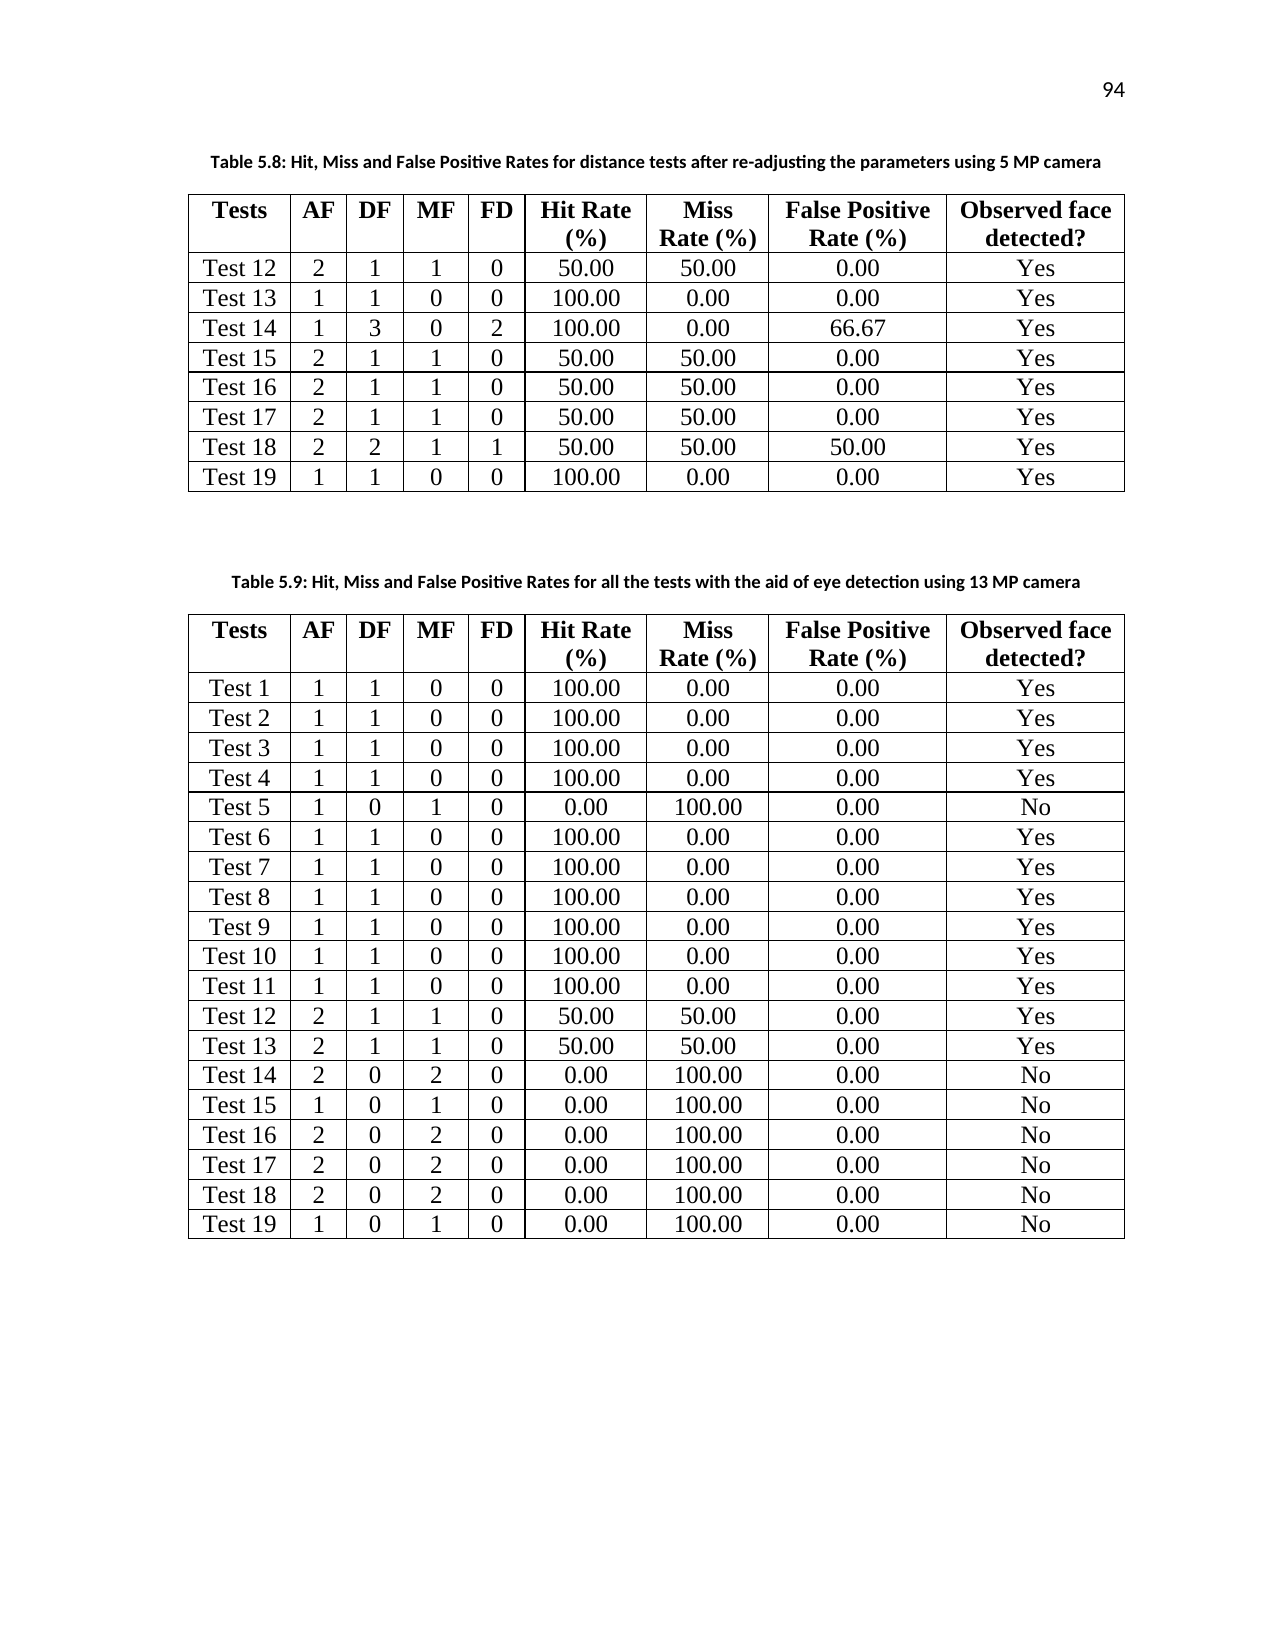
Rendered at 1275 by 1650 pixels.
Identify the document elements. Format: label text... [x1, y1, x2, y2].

table_cell 0.00 [769, 852, 946, 881]
table_cell Test 17 [189, 1150, 290, 1179]
table_cell Yes [947, 703, 1124, 732]
table_header DF [347, 195, 403, 252]
table_cell No [947, 1061, 1124, 1089]
table_cell 0 [347, 1090, 403, 1119]
table_cell 1 [404, 1210, 468, 1238]
table_cell 0 [469, 1150, 524, 1179]
table_cell 1 [347, 1031, 403, 1059]
table_cell 0.00 [769, 971, 946, 1000]
table_cell 1 [404, 432, 468, 461]
table_cell 0.00 [769, 283, 946, 312]
table_cell No [947, 1120, 1124, 1149]
table_cell 0.00 [526, 793, 646, 821]
table_cell 100.00 [647, 1210, 768, 1238]
table_cell 0.00 [769, 733, 946, 762]
table_cell 50.00 [526, 253, 646, 282]
table_cell 1 [291, 852, 346, 881]
table_cell Yes [947, 343, 1124, 371]
table_cell Test 17 [189, 402, 290, 431]
table_cell 66.67 [769, 313, 946, 342]
table_cell 0.00 [769, 373, 946, 401]
table_cell 2 [291, 1031, 346, 1059]
table_cell 0 [404, 852, 468, 881]
table_cell 0 [469, 971, 524, 1000]
table_cell 50.00 [526, 343, 646, 371]
table_cell 50.00 [647, 1001, 768, 1030]
table_cell 0 [469, 253, 524, 282]
table_header Tests [189, 195, 290, 252]
table_cell 1 [291, 283, 346, 312]
table_cell Yes [947, 733, 1124, 762]
table_cell Test 8 [189, 882, 290, 911]
table_cell 0.00 [647, 763, 768, 791]
table_cell 100.00 [526, 733, 646, 762]
table_cell Yes [947, 253, 1124, 282]
table_cell 100.00 [526, 912, 646, 940]
table_cell 2 [291, 1061, 346, 1089]
table_cell 50.00 [647, 373, 768, 401]
table_cell Test 13 [189, 283, 290, 312]
table_cell 0.00 [769, 343, 946, 371]
table_cell 2 [291, 432, 346, 461]
table_cell 2 [404, 1150, 468, 1179]
table_cell 0 [469, 1061, 524, 1089]
table_cell Yes [947, 822, 1124, 851]
table_cell Yes [947, 283, 1124, 312]
table_cell 1 [347, 402, 403, 431]
table_header False Positive Rate (%) [769, 615, 946, 672]
table_cell 0 [469, 402, 524, 431]
table_cell Yes [947, 763, 1124, 791]
table_cell 0.00 [769, 1031, 946, 1059]
table_cell Test 3 [189, 733, 290, 762]
table_cell 0 [347, 1120, 403, 1149]
table_cell 0 [469, 283, 524, 312]
table_cell 1 [404, 253, 468, 282]
table_cell 50.00 [647, 343, 768, 371]
table_cell 0 [469, 763, 524, 791]
table_header FD [469, 195, 524, 252]
table_cell 1 [347, 912, 403, 940]
table_cell 2 [347, 432, 403, 461]
text Table 5.9: Hit, Miss and False Positive Rates for all the tests with the aid of eye detection using 13 MP camera [187, 570, 1125, 593]
table_cell Test 6 [189, 822, 290, 851]
table_cell 100.00 [526, 462, 646, 491]
table_cell Test 14 [189, 1061, 290, 1089]
table_cell 0.00 [526, 1150, 646, 1179]
table_cell 1 [347, 941, 403, 970]
table_cell 0 [347, 1061, 403, 1089]
table_cell 100.00 [526, 971, 646, 1000]
table_cell 50.00 [526, 402, 646, 431]
table_cell 2 [291, 1001, 346, 1030]
table_cell 1 [291, 673, 346, 702]
table_cell 1 [347, 763, 403, 791]
table_cell Test 15 [189, 343, 290, 371]
table_cell 0.00 [647, 733, 768, 762]
table_cell 0.00 [647, 941, 768, 970]
table_cell 100.00 [647, 1180, 768, 1208]
table_cell Test 16 [189, 373, 290, 401]
table_cell No [947, 1210, 1124, 1238]
table_cell 50.00 [647, 432, 768, 461]
table_cell 0.00 [769, 822, 946, 851]
table_cell 2 [291, 373, 346, 401]
table_cell 0.00 [526, 1120, 646, 1149]
table_cell 1 [291, 733, 346, 762]
table_cell 0 [469, 793, 524, 821]
table_cell 0 [469, 1120, 524, 1149]
table_cell 0.00 [769, 941, 946, 970]
table_cell 0 [404, 673, 468, 702]
table_cell 0 [347, 1210, 403, 1238]
table_cell 1 [291, 882, 346, 911]
table_cell 1 [347, 852, 403, 881]
table_cell 100.00 [647, 1090, 768, 1119]
table_cell Yes [947, 432, 1124, 461]
table_cell 0.00 [769, 462, 946, 491]
table_cell 1 [291, 1210, 346, 1238]
table_cell 2 [291, 402, 346, 431]
table_cell 0 [347, 1150, 403, 1179]
table_cell 0 [404, 733, 468, 762]
table_cell 1 [347, 673, 403, 702]
table_cell 0.00 [526, 1061, 646, 1089]
table_cell 0 [469, 822, 524, 851]
table_cell Yes [947, 971, 1124, 1000]
table_cell 0 [469, 673, 524, 702]
table_cell 1 [347, 822, 403, 851]
table_header Observed face detected? [947, 195, 1124, 252]
table_cell 1 [347, 733, 403, 762]
table_cell 0.00 [647, 283, 768, 312]
table_cell Yes [947, 1031, 1124, 1059]
table_cell 1 [347, 343, 403, 371]
table_cell 0 [469, 1210, 524, 1238]
table_cell No [947, 793, 1124, 821]
table_cell 0 [469, 1180, 524, 1208]
table_cell 0 [404, 822, 468, 851]
table_cell 1 [347, 283, 403, 312]
table_cell No [947, 1150, 1124, 1179]
table_cell 1 [404, 343, 468, 371]
table_cell Test 4 [189, 763, 290, 791]
table_cell Test 14 [189, 313, 290, 342]
table_cell 100.00 [526, 882, 646, 911]
table_cell Test 18 [189, 1180, 290, 1208]
table_cell Test 5 [189, 793, 290, 821]
table_cell 0.00 [647, 882, 768, 911]
table_cell 1 [291, 971, 346, 1000]
table_cell Yes [947, 852, 1124, 881]
table_cell 100.00 [526, 703, 646, 732]
table_cell 0 [469, 882, 524, 911]
table_cell 2 [291, 1180, 346, 1208]
table_cell 0 [404, 283, 468, 312]
table_cell 1 [291, 763, 346, 791]
table_cell 0.00 [526, 1090, 646, 1119]
table_header DF [347, 615, 403, 672]
table_header MF [404, 615, 468, 672]
table_cell 0.00 [769, 1061, 946, 1089]
table_cell 0 [469, 1001, 524, 1030]
table_cell 0 [347, 793, 403, 821]
table_cell 1 [347, 703, 403, 732]
table_cell 0 [404, 313, 468, 342]
table_cell 0 [404, 462, 468, 491]
table_cell 1 [291, 793, 346, 821]
table_cell 100.00 [526, 313, 646, 342]
table_cell 0.00 [769, 1180, 946, 1208]
table_cell 100.00 [647, 1150, 768, 1179]
table_cell 0.00 [769, 763, 946, 791]
table_cell 0 [404, 882, 468, 911]
table_cell 0.00 [647, 462, 768, 491]
table_cell Test 19 [189, 1210, 290, 1238]
table_cell Test 10 [189, 941, 290, 970]
table_cell 1 [347, 971, 403, 1000]
table_cell 100.00 [647, 793, 768, 821]
table_cell Test 2 [189, 703, 290, 732]
table_cell 0.00 [769, 793, 946, 821]
table_cell 50.00 [647, 1031, 768, 1059]
table_cell 1 [404, 373, 468, 401]
table_cell 100.00 [526, 822, 646, 851]
table_cell Test 13 [189, 1031, 290, 1059]
table_cell 100.00 [647, 1120, 768, 1149]
table_cell 0.00 [769, 1090, 946, 1119]
table_cell 0 [469, 462, 524, 491]
table_cell 1 [291, 313, 346, 342]
table_cell 2 [404, 1061, 468, 1089]
table_cell Yes [947, 882, 1124, 911]
table_cell 0.00 [769, 1001, 946, 1030]
table_header FD [469, 615, 524, 672]
table_cell 100.00 [526, 941, 646, 970]
table_cell 0 [469, 703, 524, 732]
table_cell 0.00 [769, 1210, 946, 1238]
table_cell No [947, 1090, 1124, 1119]
text Table 5.8: Hit, Miss and False Positive Rates for distance tests after re-adjusting the parameters using 5 MP camera [187, 150, 1125, 173]
table_cell 0.00 [769, 1120, 946, 1149]
table_cell 0.00 [769, 402, 946, 431]
table_cell 0.00 [769, 882, 946, 911]
table_cell 0 [469, 1090, 524, 1119]
table_cell 0.00 [647, 313, 768, 342]
table_header Hit Rate (%) [526, 615, 646, 672]
table_cell 2 [291, 1150, 346, 1179]
table_cell 0 [347, 1180, 403, 1208]
table_header Tests [189, 615, 290, 672]
table_cell No [947, 1180, 1124, 1208]
table_cell Test 16 [189, 1120, 290, 1149]
table_cell 0 [469, 852, 524, 881]
table_cell Yes [947, 1001, 1124, 1030]
table_cell 1 [404, 1090, 468, 1119]
table_cell 1 [347, 882, 403, 911]
table_cell 50.00 [647, 402, 768, 431]
table_cell 0.00 [769, 253, 946, 282]
table_cell Test 9 [189, 912, 290, 940]
table_cell 0.00 [769, 673, 946, 702]
table_cell 1 [291, 912, 346, 940]
table_cell 1 [291, 1090, 346, 1119]
table_header False Positive Rate (%) [769, 195, 946, 252]
table_cell 2 [469, 313, 524, 342]
table_cell Test 11 [189, 971, 290, 1000]
table_cell 0.00 [647, 971, 768, 1000]
table_cell 0.00 [526, 1210, 646, 1238]
table_cell 0 [404, 703, 468, 732]
table_header AF [291, 615, 346, 672]
table_cell 1 [291, 822, 346, 851]
table_cell Test 12 [189, 253, 290, 282]
table_cell 2 [291, 343, 346, 371]
table_cell Yes [947, 402, 1124, 431]
table_cell 1 [404, 402, 468, 431]
table_cell Yes [947, 462, 1124, 491]
table_cell 0.00 [526, 1180, 646, 1208]
table_cell Test 12 [189, 1001, 290, 1030]
table_cell 0 [404, 912, 468, 940]
table_cell Test 19 [189, 462, 290, 491]
table_cell 100.00 [526, 673, 646, 702]
table_cell Yes [947, 313, 1124, 342]
table_cell 0.00 [647, 852, 768, 881]
table_cell 3 [347, 313, 403, 342]
table_cell 0 [404, 763, 468, 791]
table_cell Test 7 [189, 852, 290, 881]
table_header MF [404, 195, 468, 252]
table_header AF [291, 195, 346, 252]
table_cell Yes [947, 912, 1124, 940]
table_cell 100.00 [526, 283, 646, 312]
table_cell 100.00 [647, 1061, 768, 1089]
table_cell Yes [947, 941, 1124, 970]
table_cell 0 [469, 733, 524, 762]
table_cell 100.00 [526, 852, 646, 881]
table_cell 1 [347, 1001, 403, 1030]
table_cell 1 [291, 941, 346, 970]
table_cell 0.00 [647, 912, 768, 940]
table_cell 2 [291, 1120, 346, 1149]
table_cell 50.00 [526, 1001, 646, 1030]
table_cell 1 [347, 373, 403, 401]
table_header Observed face detected? [947, 615, 1124, 672]
table_cell 1 [469, 432, 524, 461]
table_cell 0.00 [647, 673, 768, 702]
table_cell 2 [291, 253, 346, 282]
table_cell 0 [469, 941, 524, 970]
table_cell 0 [469, 373, 524, 401]
table_cell 1 [404, 793, 468, 821]
table_cell 1 [347, 253, 403, 282]
table_cell Test 15 [189, 1090, 290, 1119]
table_header Miss Rate (%) [647, 195, 768, 252]
table_cell 2 [404, 1180, 468, 1208]
table_cell 0 [469, 912, 524, 940]
table_cell 50.00 [526, 373, 646, 401]
table_cell 0.00 [769, 703, 946, 732]
table_cell 0 [404, 971, 468, 1000]
table_cell 0 [404, 941, 468, 970]
table_cell 0.00 [769, 1150, 946, 1179]
table_cell 50.00 [526, 432, 646, 461]
table_cell 0 [469, 1031, 524, 1059]
table_cell 1 [291, 462, 346, 491]
table_cell 50.00 [526, 1031, 646, 1059]
table_cell Yes [947, 373, 1124, 401]
table_cell Test 18 [189, 432, 290, 461]
table_cell 1 [291, 703, 346, 732]
table_cell Yes [947, 673, 1124, 702]
table_cell 2 [404, 1120, 468, 1149]
table_cell 50.00 [769, 432, 946, 461]
table_cell Test 1 [189, 673, 290, 702]
table_cell 1 [404, 1001, 468, 1030]
table_header Miss Rate (%) [647, 615, 768, 672]
table_header Hit Rate (%) [526, 195, 646, 252]
table_cell 1 [347, 462, 403, 491]
table_cell 100.00 [526, 763, 646, 791]
table_cell 0.00 [647, 703, 768, 732]
table_cell 1 [404, 1031, 468, 1059]
table_cell 0.00 [647, 822, 768, 851]
table_cell 50.00 [647, 253, 768, 282]
table_cell 0.00 [769, 912, 946, 940]
table_cell 0 [469, 343, 524, 371]
